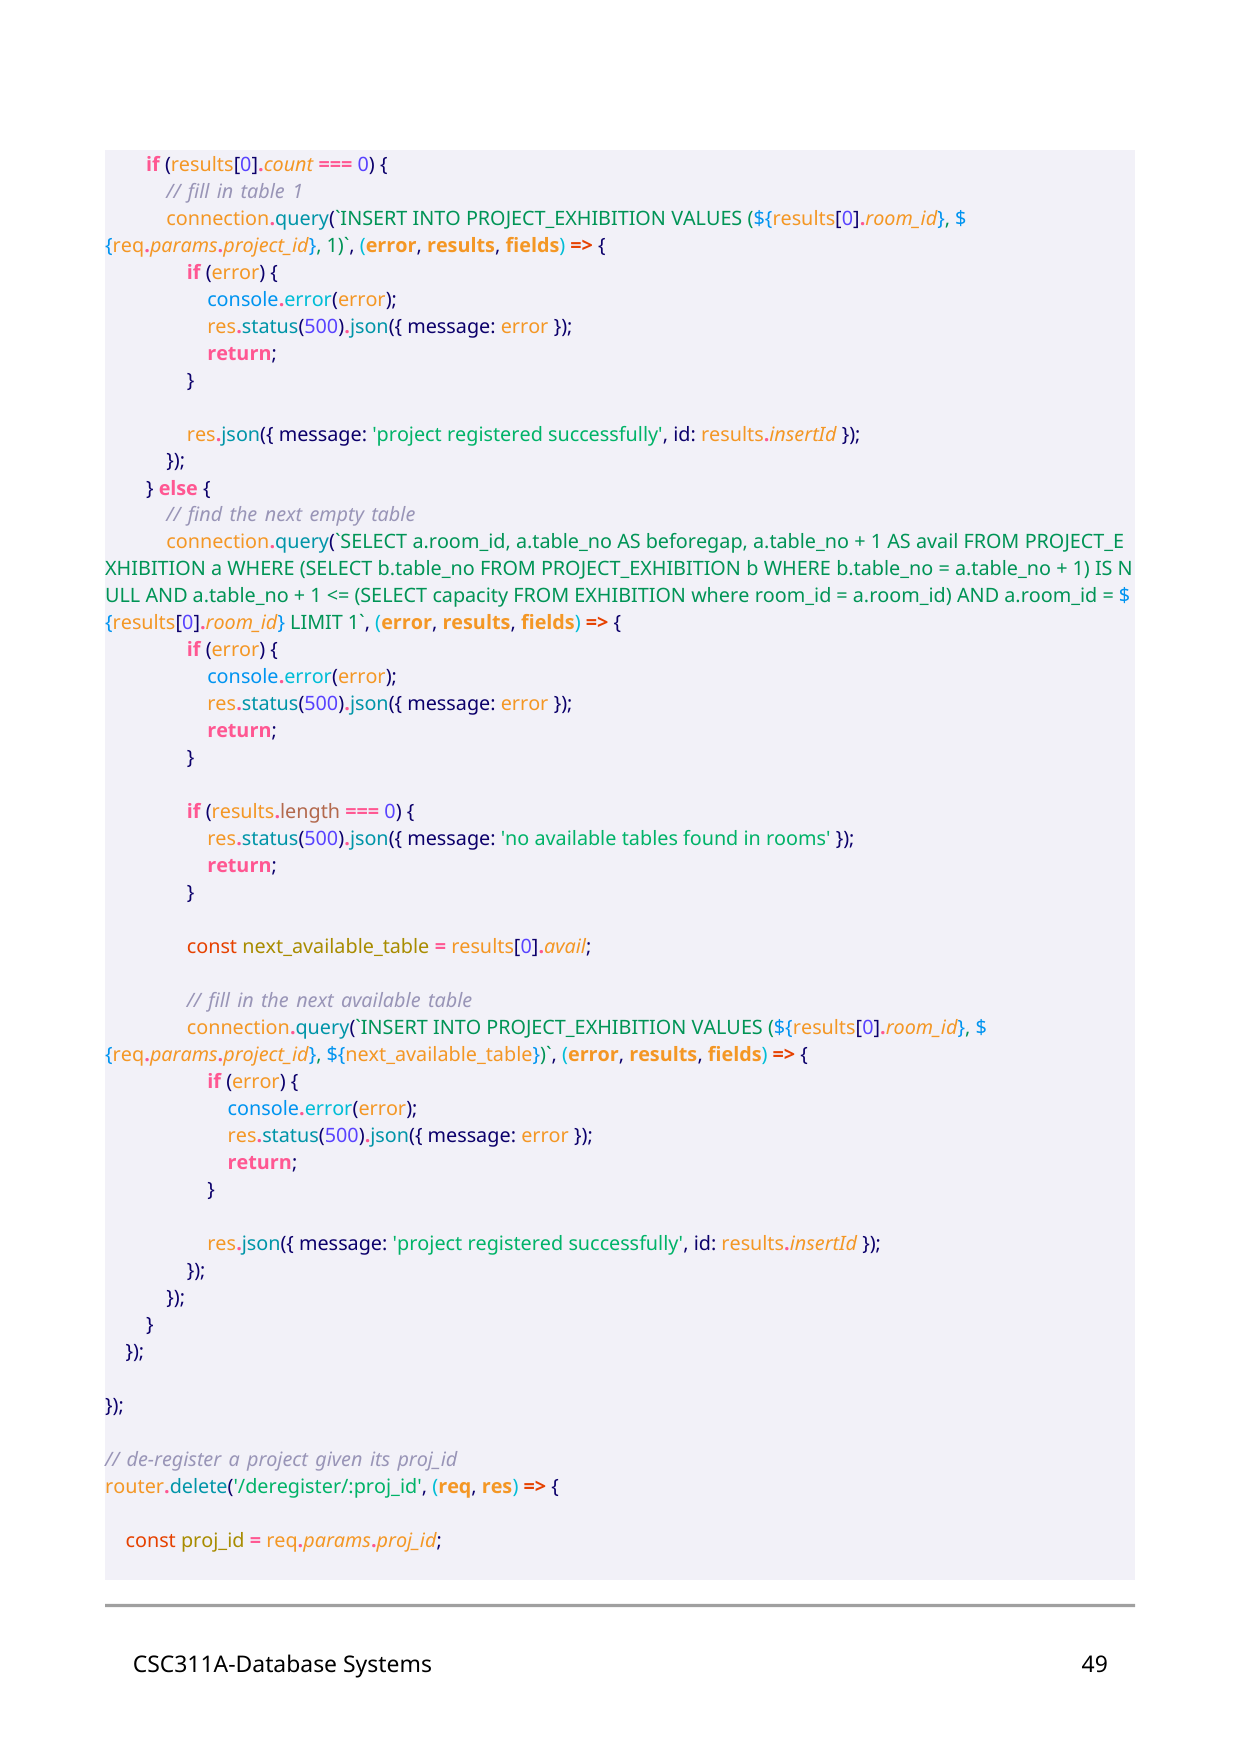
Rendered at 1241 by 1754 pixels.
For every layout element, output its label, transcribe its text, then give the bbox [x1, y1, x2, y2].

text // fill in table 1 [105, 177, 1135, 204]
text console.error(error); [105, 1094, 1135, 1121]
text connection.query(`SELECT a.room_id, a.table_no AS beforegap, a.table_no + 1 AS avail FROM PROJECT_EXHIBITION a WHERE (SELECT b.table_no FROM PROJECT_EXHIBITION b WHERE b.table_no = a.table_no + 1) IS NULL AND a.table_no + 1 <= (SELECT capacity FROM EXHIBITION where room_id = a.room_id) AND a.room_id = ${results[0].room_id} LIMIT 1`, (error, results, fields) => { [105, 528, 1135, 636]
text } [105, 743, 1135, 771]
text // fill in the next available table [105, 986, 1135, 1013]
text if (error) { [105, 1067, 1135, 1094]
text const proj_id = req.params.proj_id; [105, 1526, 1135, 1553]
text } [105, 366, 1135, 393]
text if (error) { [105, 258, 1135, 285]
text connection.query(`INSERT INTO PROJECT_EXHIBITION VALUES (${results[0].room_id}, ${req.params.project_id}, ${next_available_table})`, (error, results, fields) => { [105, 1013, 1135, 1067]
text }); [105, 1283, 1135, 1310]
text return; [105, 1148, 1135, 1175]
text return; [105, 851, 1135, 878]
text console.error(error); [105, 663, 1135, 689]
text res.json({ message: 'project registered successfully', id: results.insertId }); [105, 1229, 1135, 1256]
text if (results.length === 0) { [105, 797, 1135, 824]
text const next_available_table = results[0].avail; [105, 932, 1135, 959]
text }); [105, 447, 1135, 474]
text res.status(500).json({ message: error }); [105, 312, 1135, 339]
text res.status(500).json({ message: error }); [105, 689, 1135, 717]
text res.status(500).json({ message: 'no available tables found in rooms' }); [105, 824, 1135, 851]
text res.status(500).json({ message: error }); [105, 1121, 1135, 1148]
text } [105, 1175, 1135, 1202]
text router.delete('/deregister/:proj_id', (req, res) => { [105, 1472, 1135, 1499]
text // find the next empty table [105, 501, 1135, 528]
text if (results[0].count === 0) { [105, 150, 1135, 177]
text }); [105, 1337, 1135, 1364]
text }); [105, 1391, 1135, 1418]
text res.json({ message: 'project registered successfully', id: results.insertId }); [105, 420, 1135, 447]
text return; [105, 717, 1135, 743]
text if (error) { [105, 636, 1135, 663]
text }); [105, 1256, 1135, 1283]
text console.error(error); [105, 285, 1135, 312]
text connection.query(`INSERT INTO PROJECT_EXHIBITION VALUES (${results[0].room_id}, ${req.params.project_id}, 1)`, (error, results, fields) => { [105, 204, 1135, 258]
text // de-register a project given its proj_id [105, 1445, 1135, 1472]
text } [105, 878, 1135, 905]
text return; [105, 339, 1135, 366]
text } [105, 1310, 1135, 1337]
text } else { [105, 474, 1135, 501]
